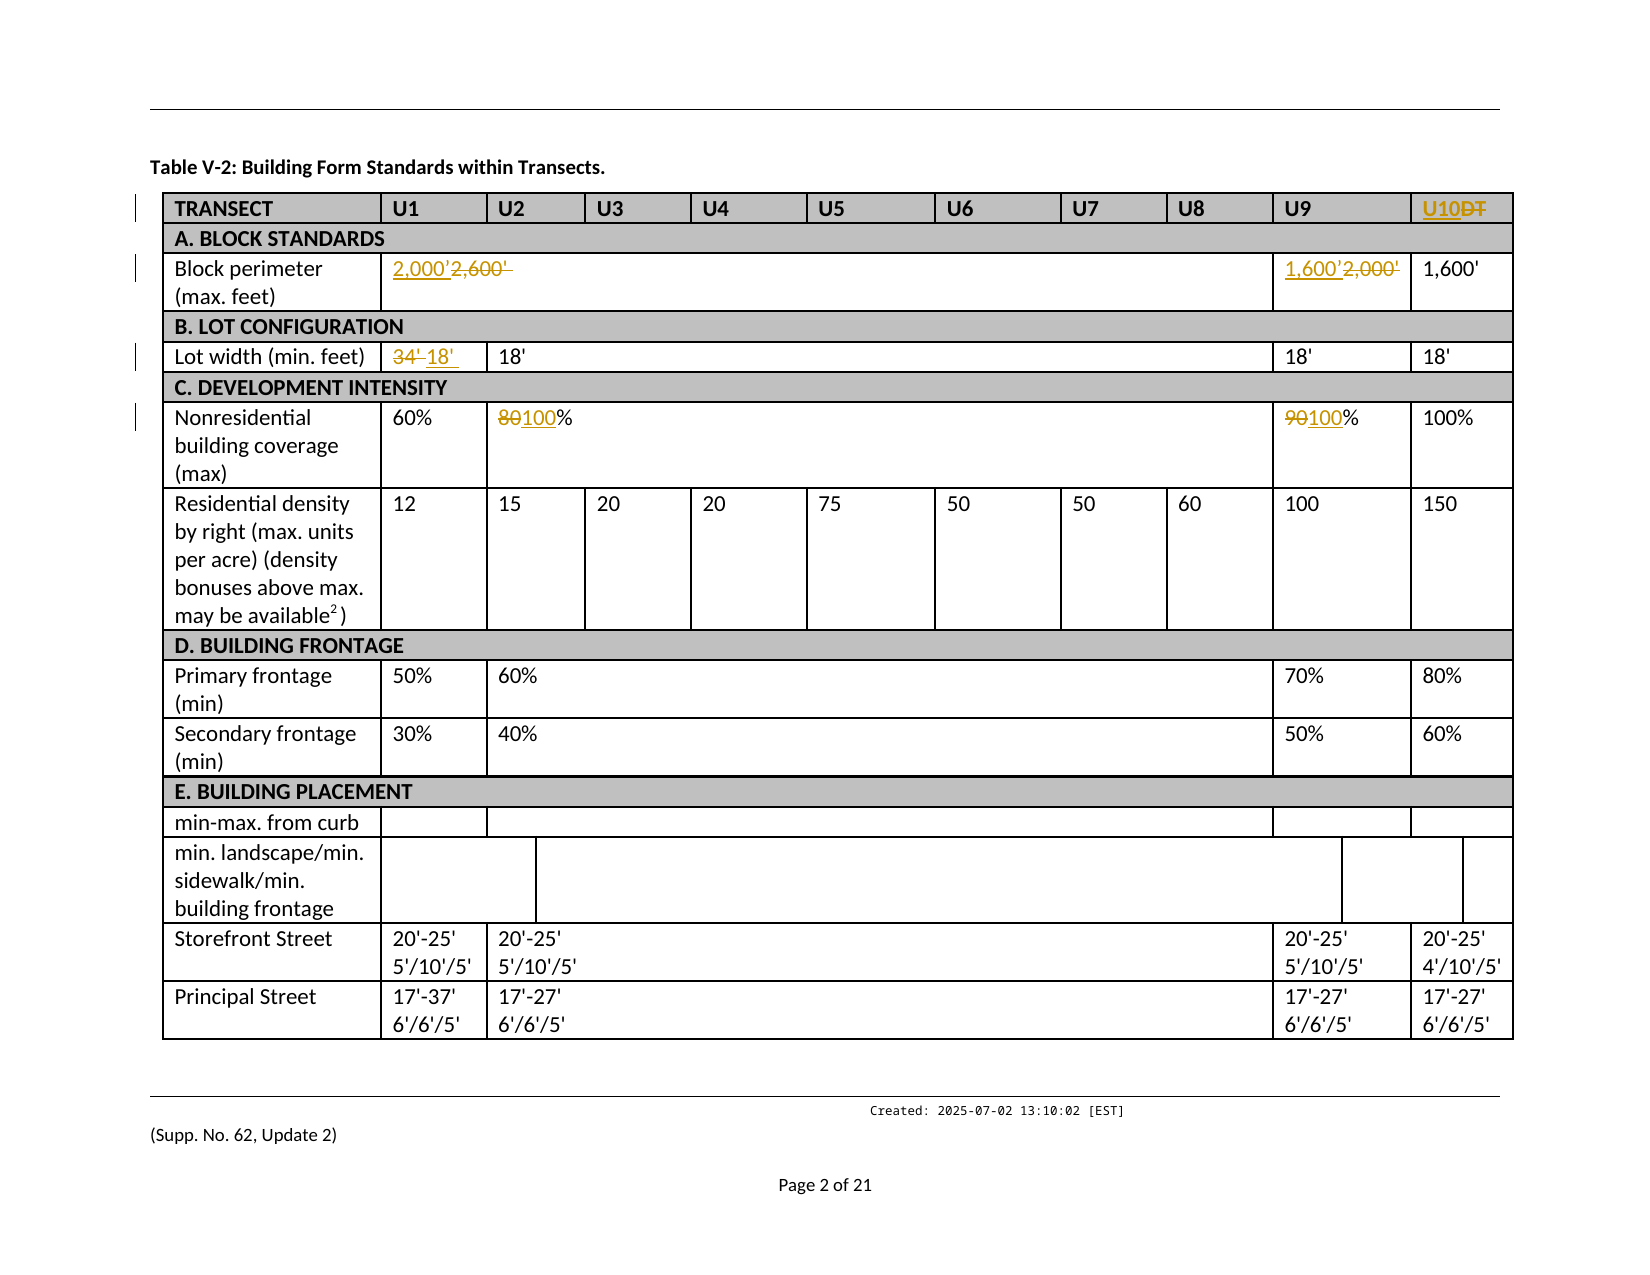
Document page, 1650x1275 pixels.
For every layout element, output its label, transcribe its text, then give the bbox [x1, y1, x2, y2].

table_cell 20 [692, 489, 806, 629]
table_header U7 [1062, 194, 1166, 222]
table_cell E. BUILDING PLACEMENT [164, 778, 1512, 806]
table_cell 17'-27' 6'/6'/5' [488, 982, 1272, 1038]
table_header U3 [586, 194, 690, 222]
table_cell [1464, 838, 1512, 922]
table_cell Secondary frontage (min) [164, 719, 380, 775]
table_cell [1274, 808, 1410, 836]
table_cell Residential density by right (max. units per acre) (density bonuses above max. may be available2 ) [164, 489, 380, 629]
table_cell [1343, 838, 1462, 922]
table_cell Lot width (min. feet) [164, 343, 380, 371]
table_header U8 [1168, 194, 1272, 222]
table_header U9 [1274, 194, 1410, 222]
table_header U4 [692, 194, 806, 222]
table_header TRANSECT [164, 194, 380, 222]
table_cell 30% [382, 719, 486, 775]
table_cell 50 [1062, 489, 1166, 629]
table_cell 80% [1412, 661, 1512, 717]
table_cell 75 [808, 489, 934, 629]
table_cell 12 [382, 489, 486, 629]
table_cell 60% [488, 661, 1272, 717]
table_cell 150 [1412, 489, 1512, 629]
table_cell 18' [1274, 343, 1410, 371]
table_cell 20'-25' 5'/10'/5' [382, 924, 486, 980]
table_cell 1,600' [1412, 254, 1512, 310]
table_cell 20 [586, 489, 690, 629]
table_cell Principal Street [164, 982, 380, 1038]
table_cell Primary frontage (min) [164, 661, 380, 717]
table_cell min. landscape/min. sidewalk/min. building frontage [164, 838, 380, 922]
table_cell Block perimeter (max. feet) [164, 254, 380, 310]
table_cell 40% [488, 719, 1272, 775]
table_cell 18' [488, 343, 1272, 371]
table_cell 15 [488, 489, 584, 629]
table_cell C. DEVELOPMENT INTENSITY [164, 373, 1512, 401]
table_cell % [1274, 403, 1410, 487]
table_cell [382, 838, 535, 922]
table_cell % [488, 403, 1272, 487]
table_cell 17'-27' 6'/6'/5' [1412, 982, 1512, 1038]
table_cell 18' [1412, 343, 1512, 371]
table_cell 50 [936, 489, 1060, 629]
table_cell 20'-25' 5'/10'/5' [488, 924, 1272, 980]
table_cell [488, 808, 1272, 836]
table_cell 60% [382, 403, 486, 487]
table_header U5 [808, 194, 934, 222]
table_cell Storefront Street [164, 924, 380, 980]
table_cell [1274, 254, 1410, 310]
table_cell 17'-27' 6'/6'/5' [1274, 982, 1410, 1038]
table_cell [537, 838, 1341, 922]
table_cell 20'-25' 4'/10'/5' [1412, 924, 1512, 980]
table_header [1412, 194, 1512, 222]
table_cell [382, 343, 486, 371]
table_cell 60 [1168, 489, 1272, 629]
table_cell 17'-37' 6'/6'/5' [382, 982, 486, 1038]
table_header U2 [488, 194, 584, 222]
table_cell 50% [1274, 719, 1410, 775]
table_cell 20'-25' 5'/10'/5' [1274, 924, 1410, 980]
table_cell D. BUILDING FRONTAGE [164, 631, 1512, 659]
table_header U6 [936, 194, 1060, 222]
table_cell [1412, 808, 1512, 836]
table_cell min-max. from curb [164, 808, 380, 836]
table_cell [382, 254, 1272, 310]
table_cell 100 [1274, 489, 1410, 629]
text Table V-2: Building Form Standards within Transects. [150, 154, 1500, 179]
table_cell Nonresidential building coverage (max) [164, 403, 380, 487]
table_header U1 [382, 194, 486, 222]
table_cell [382, 808, 486, 836]
table_cell A. BLOCK STANDARDS [164, 224, 1512, 252]
table_cell 60% [1412, 719, 1512, 775]
table_cell 100% [1412, 403, 1512, 487]
table_cell 70% [1274, 661, 1410, 717]
table_cell 50% [382, 661, 486, 717]
table_cell B. LOT CONFIGURATION [164, 312, 1512, 341]
